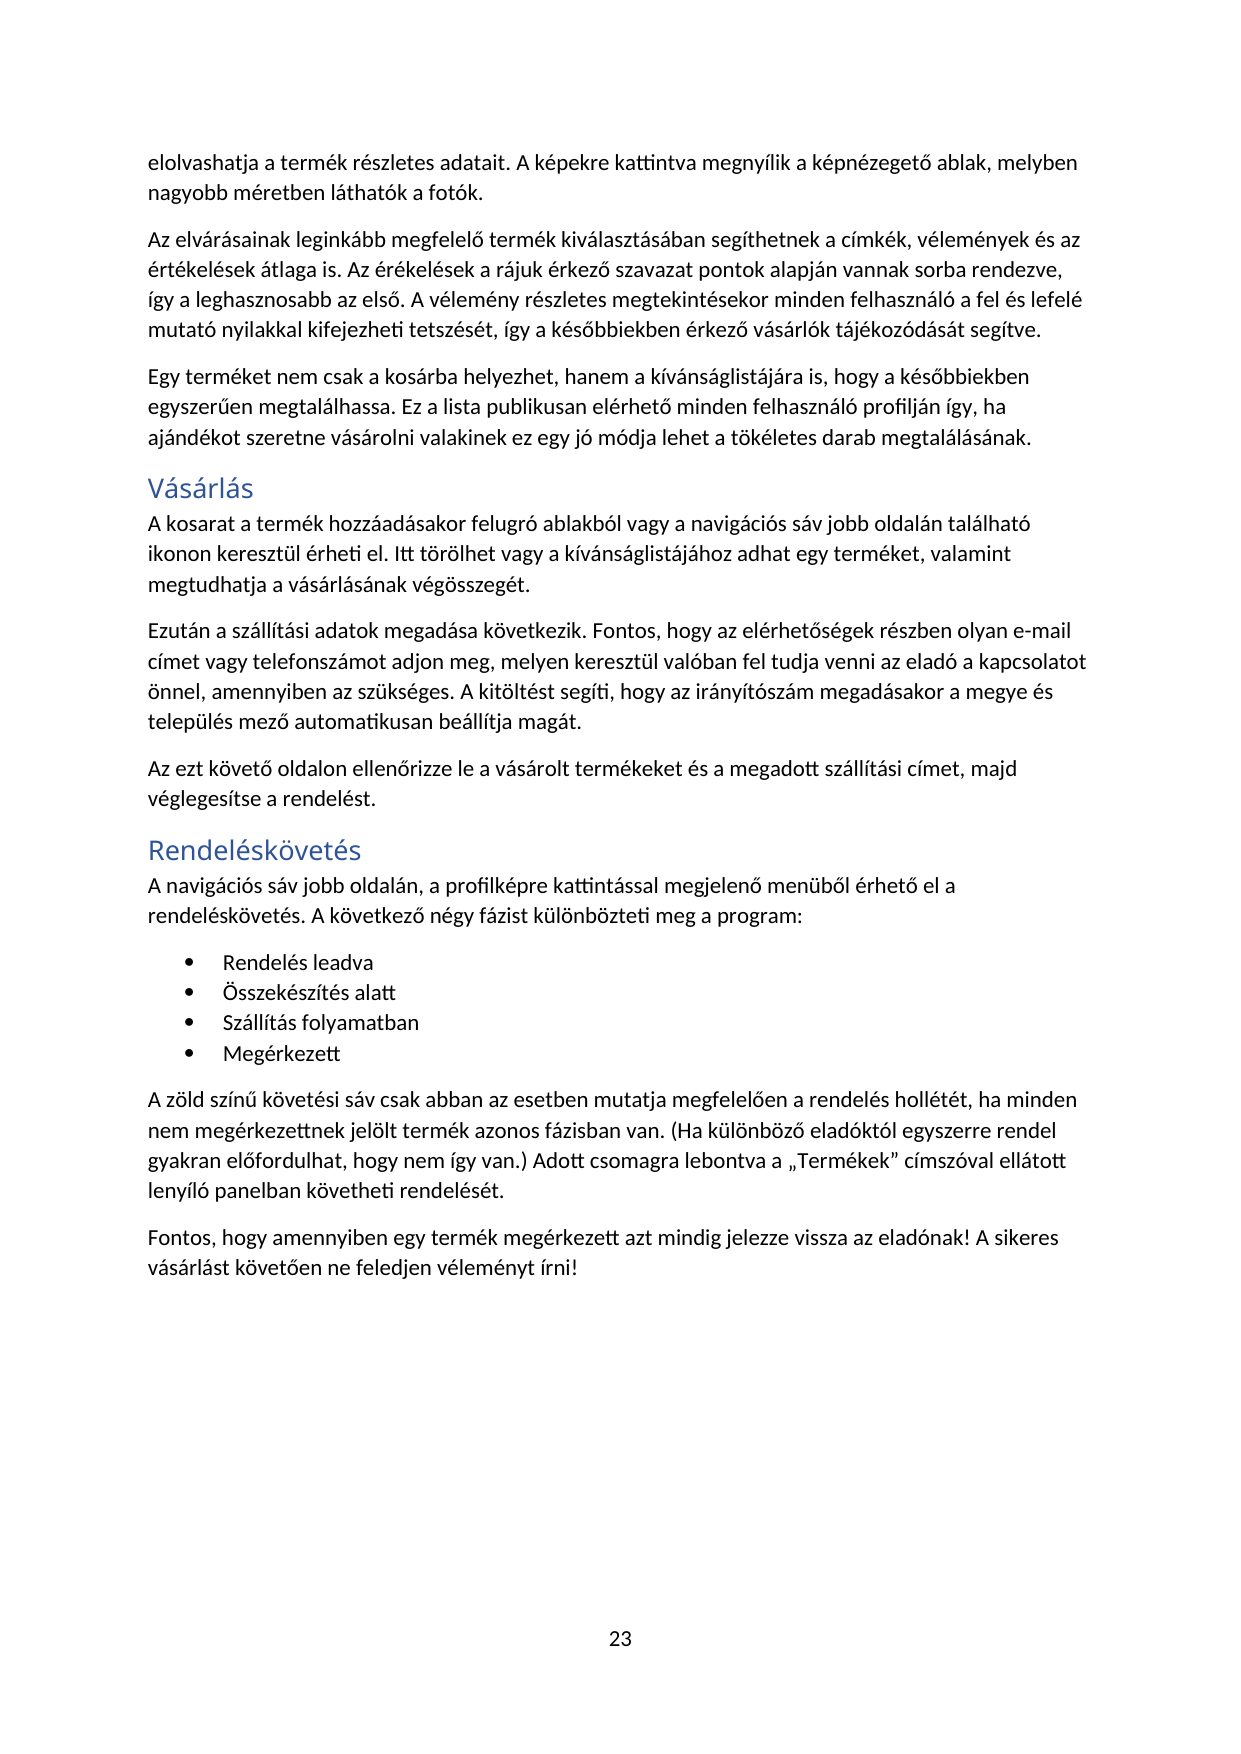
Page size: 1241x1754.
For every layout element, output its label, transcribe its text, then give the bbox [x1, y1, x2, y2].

text Ezután a szállítási adatok megadása következik. Fontos, hogy az elérhetőségek részben olyan e-mail címet vagy telefonszámot adjon meg, melyen keresztül valóban fel tudja venni az eladó a kapcsolatot önnel, amennyiben az szükséges. A kitöltést segíti, hogy az irányítószám megadásakor a megye és település mező automatikusan beállítja magát. [148, 617, 1093, 735]
text A navigációs sáv jobb oldalán, a profilképre kattintással megjelenő menüből érhető el a rendeléskövetés. A következő négy fázist különbözteti meg a program: [148, 871, 1093, 929]
subtitle Vásárlás [148, 469, 1093, 506]
text A kosarat a termék hozzáadásakor felugró ablakból vagy a navigációs sáv jobb oldalán található ikonon keresztül érheti el. Itt törölhet vagy a kívánságlistájához adhat egy terméket, valamint megtudhatja a vásárlásának végösszegét. [148, 509, 1093, 598]
text Az ezt követő oldalon ellenőrizze le a vásárolt termékeket és a megadott szállítási címet, majd véglegesítse a rendelést. [148, 754, 1093, 812]
text Fontos, hogy amennyiben egy termék megérkezett azt mindig jelezze vissza az eladónak! A sikeres vásárlást követően ne feledjen véleményt írni! [148, 1223, 1093, 1281]
text A zöld színű követési sáv csak abban az esetben mutatja megfelelően a rendelés hollétét, ha minden nem megérkezettnek jelölt termék azonos fázisban van. (Ha különböző eladóktól egyszerre rendel gyakran előfordulhat, hogy nem így van.) Adott csomagra lebontva a „Termékek” címszóval ellátott lenyíló panelban követheti rendelését. [148, 1086, 1093, 1204]
subtitle Rendeléskövetés [148, 831, 1093, 868]
list Összekészítés alatt [185, 978, 1093, 1006]
text Egy terméket nem csak a kosárba helyezhet, hanem a kívánságlistájára is, hogy a későbbiekben egyszerűen megtalálhassa. Ez a lista publikusan elérhető minden felhasználó profilján így, ha ajándékot szeretne vásárolni valakinek ez egy jó módja lehet a tökéletes darab megtalálásának. [148, 362, 1093, 451]
list Megérkezett [185, 1039, 1093, 1067]
text A termék kártya bármely más részére vagy a „Részletek” gombra kattintva további információkat szerezhet az árucikkel kapcsolatban. Ha így dönt, a bal felső sarokban a „kenyérmorzsa” navigáción keresztül eléri az összes, illetve a választottal azonos kategóriába tartozó termékeket. Lejjebb elolvashatja a termék részletes adatait. A képekre kattintva megnyílik a képnézegető ablak, melyben nagyobb méretben láthatók a fotók. [148, 148, 1093, 206]
list Szállítás folyamatban [185, 1008, 1093, 1036]
list Rendelés leadva [185, 948, 1093, 976]
text Az elvárásainak leginkább megfelelő termék kiválasztásában segíthetnek a címkék, vélemények és az értékelések átlaga is. Az érékelések a rájuk érkező szavazat pontok alapján vannak sorba rendezve, így a leghasznosabb az első. A vélemény részletes megtekintésekor minden felhasználó a fel és lefelé mutató nyilakkal kifejezheti tetszését, így a későbbiekben érkező vásárlók tájékozódását segítve. [148, 225, 1093, 343]
